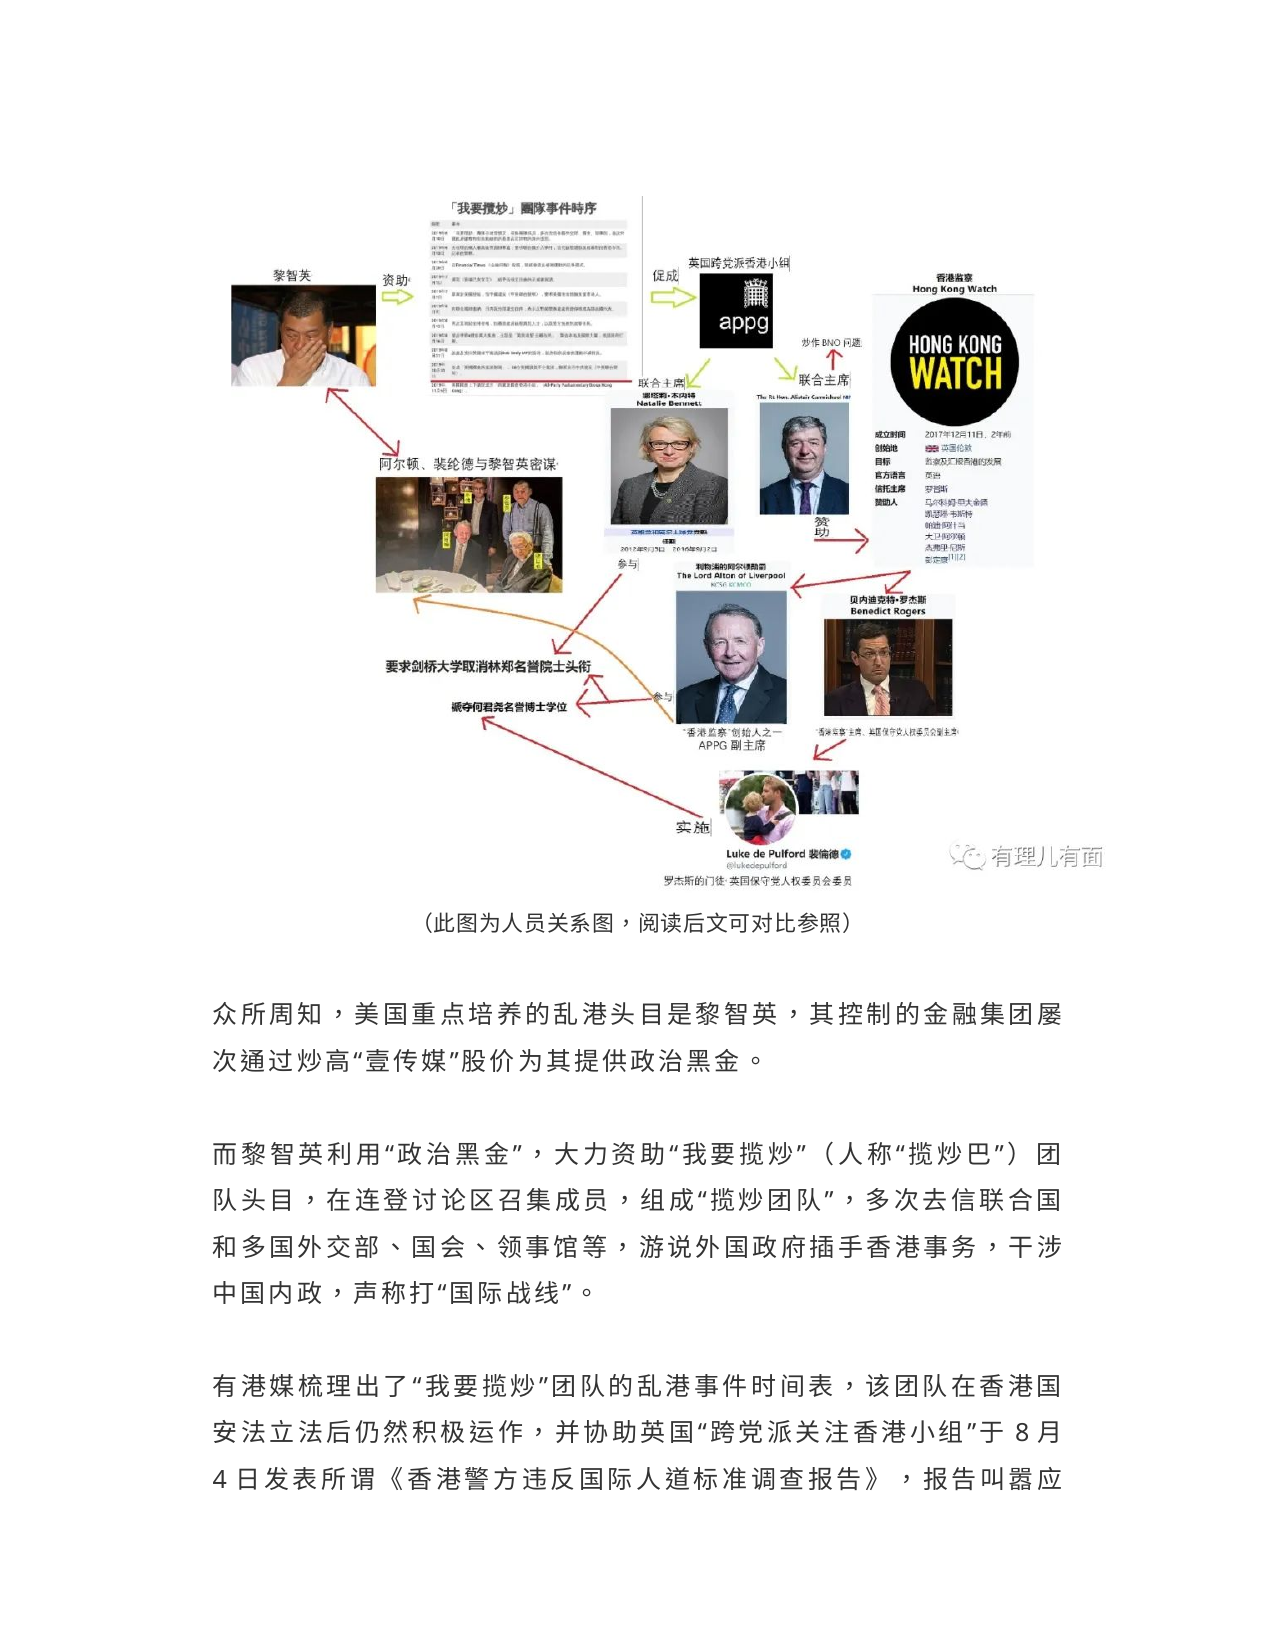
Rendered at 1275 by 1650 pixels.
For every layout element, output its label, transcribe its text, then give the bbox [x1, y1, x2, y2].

picture [231, 196, 1132, 896]
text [212, 1356, 1062, 1496]
text 众所周知，美国重点培养的乱港头目是黎智英，其控制的金融集团屡次通过炒高“壹传媒”股价为其提供政治黑金。 [212, 984, 1062, 1077]
text 而黎智英利用“政治黑金”，大力资助“我要揽炒”（人称“揽炒巴”）团队头目，在连登讨论区召集成员，组成“揽炒团队”，多次去信联合国和多国外交部、国会、领事馆等，游说外国政府插手香港事务，干涉中国内政，声称打“国际战线”。 [212, 1124, 1062, 1310]
text （此图为人员关系图，阅读后文可对比参照） [213, 896, 1062, 938]
